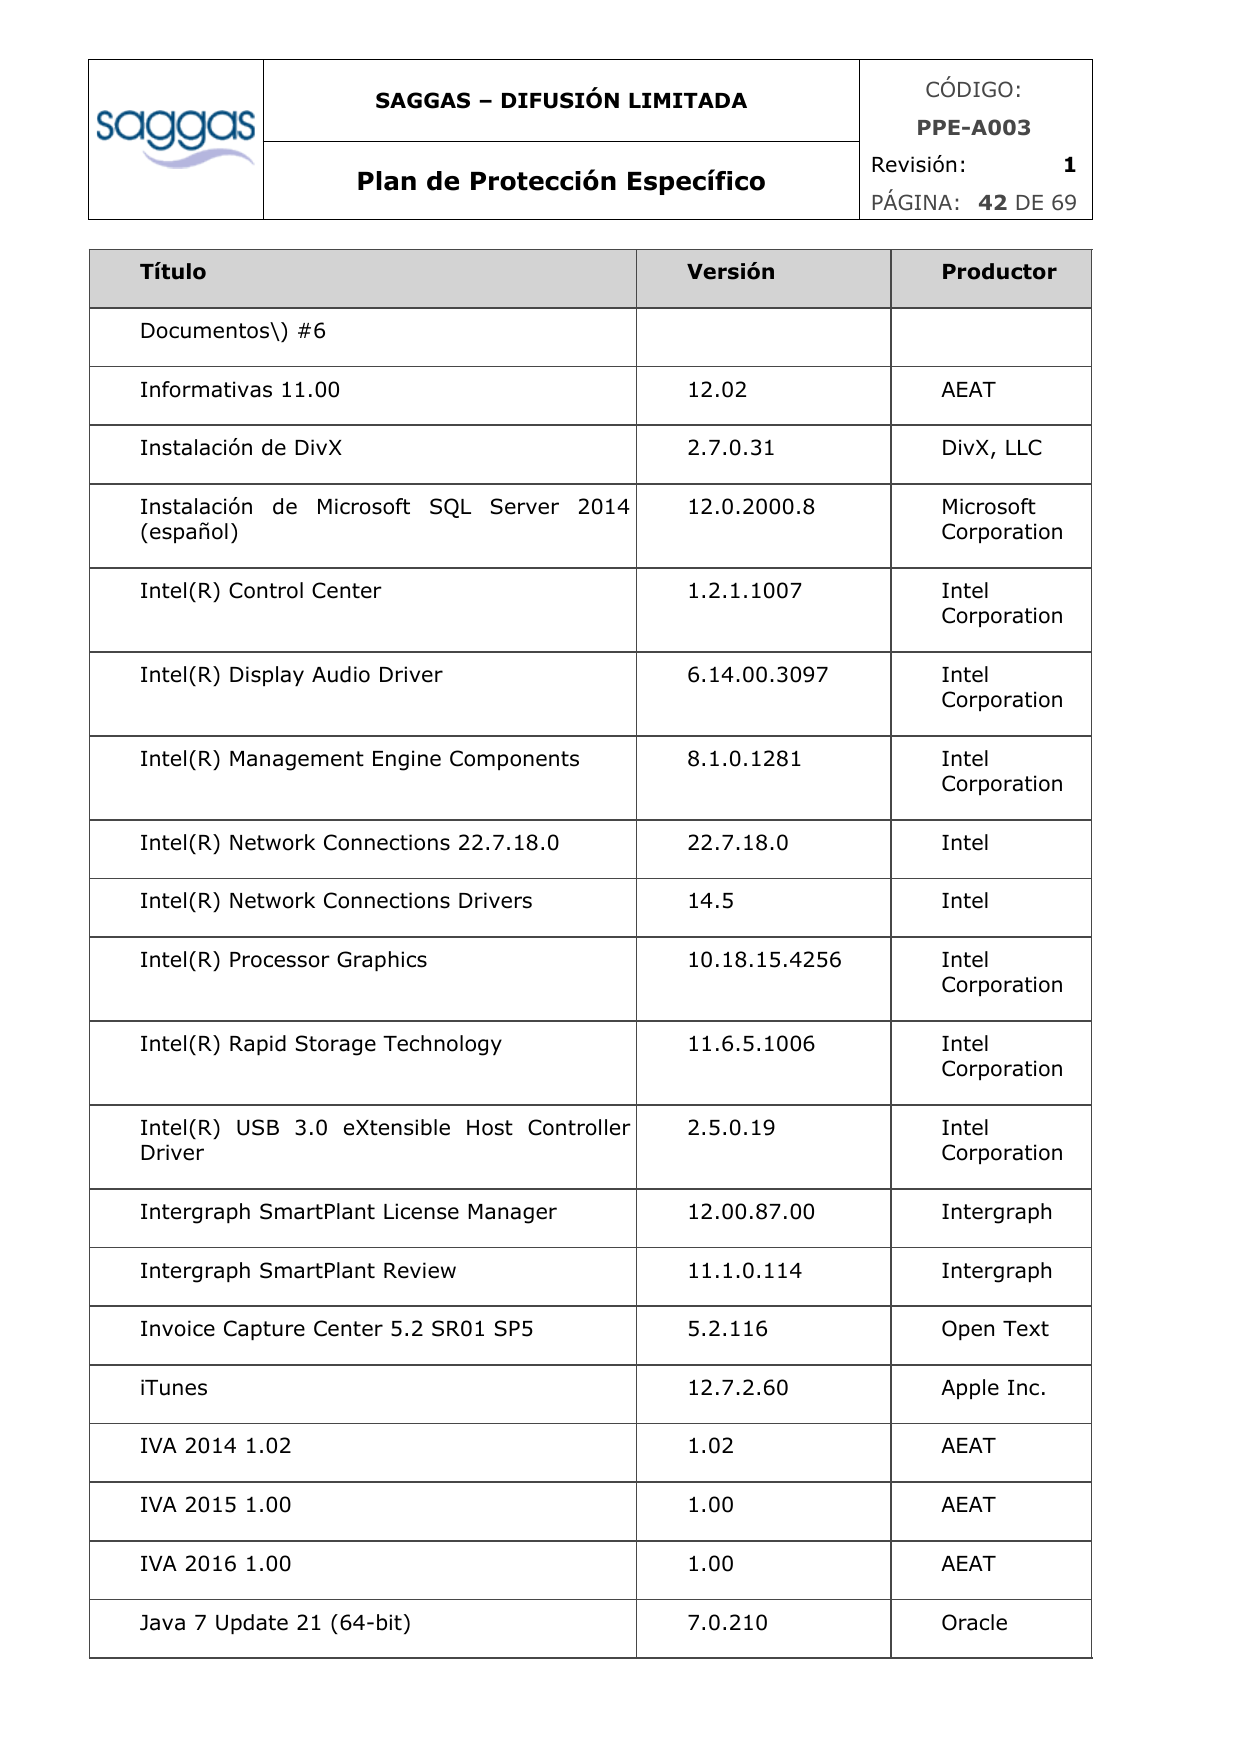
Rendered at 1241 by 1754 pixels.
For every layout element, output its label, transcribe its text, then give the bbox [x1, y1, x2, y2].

table_cell Intel(R) Processor Graphics [90, 938, 636, 1020]
table_cell 8.1.0.1281 [637, 737, 890, 819]
table_cell AEAT [892, 1424, 1091, 1481]
table_header Productor [892, 250, 1091, 307]
table_cell 12.0.2000.8 [637, 485, 890, 567]
table_cell 12.00.87.00 [637, 1190, 890, 1247]
table_cell AEAT [892, 1483, 1091, 1540]
table_cell 22.7.18.0 [637, 821, 890, 877]
table_cell IVA 2014 1.02 [90, 1424, 636, 1481]
picture [96, 110, 255, 169]
table_cell Intel(R) Display Audio Driver [90, 653, 636, 735]
table_cell 10.18.15.4256 [637, 938, 890, 1020]
table_cell 11.6.5.1006 [637, 1022, 890, 1104]
table_cell IVA 2016 1.00 [90, 1542, 636, 1598]
table_cell 7.0.210 [637, 1600, 890, 1657]
table_cell — [892, 309, 1091, 366]
table_cell Intergraph [892, 1190, 1091, 1247]
table_cell Java 7 Update 21 (64-bit) [90, 1600, 636, 1657]
table_cell Oracle [892, 1600, 1091, 1657]
table_cell Intergraph SmartPlant Review [90, 1248, 636, 1305]
table_cell Intel(R) Rapid Storage Technology [90, 1022, 636, 1104]
table_header Versión [637, 250, 890, 307]
table_cell 12.02 [637, 367, 890, 424]
table_cell Intel Corporation [892, 1022, 1091, 1104]
table_cell 11.1.0.114 [637, 1248, 890, 1305]
table_cell 5.2.116 [637, 1307, 890, 1364]
table_cell Intel(R) Management Engine Components [90, 737, 636, 819]
table_cell 1.00 [637, 1483, 890, 1540]
table_cell 1.2.1.1007 [637, 569, 890, 651]
table_cell — [637, 309, 890, 366]
table_cell Microsoft Corporation [892, 485, 1091, 567]
table_cell Instalación de DivX [90, 426, 636, 483]
table_cell Intel Corporation [892, 569, 1091, 651]
table_cell Invoice Capture Center 5.2 SR01 SP5 [90, 1307, 636, 1364]
table_cell Intel Corporation [892, 1106, 1091, 1188]
table_cell Intel Corporation [892, 938, 1091, 1020]
table_cell 1.02 [637, 1424, 890, 1481]
table_cell AEAT [892, 367, 1091, 424]
table_header Título [90, 250, 636, 307]
table_cell 12.7.2.60 [637, 1366, 890, 1423]
table_cell 14.5 [637, 879, 890, 936]
table_cell AEAT [892, 1542, 1091, 1598]
table_cell 2.7.0.31 [637, 426, 890, 483]
table_cell IVA 2015 1.00 [90, 1483, 636, 1540]
table_cell Apple Inc. [892, 1366, 1091, 1423]
table_cell Intergraph [892, 1248, 1091, 1305]
table_cell incaWeb - Visualizador de Documentos (C:\Program Files (x86)\incaWeb\Visualizador de Documentos\) #6 [90, 309, 636, 366]
table_cell Intel [892, 879, 1091, 936]
table_cell 2.5.0.19 [637, 1106, 890, 1188]
table_cell Instalación de Microsoft SQL Server 2014 (español) [90, 485, 636, 567]
table_cell Intel(R) USB 3.0 eXtensible Host Controller Driver [90, 1106, 636, 1188]
table_cell Intel(R) Control Center [90, 569, 636, 651]
table_cell Intel Corporation [892, 737, 1091, 819]
table_cell Open Text [892, 1307, 1091, 1364]
table_cell iTunes [90, 1366, 636, 1423]
table_cell Intel(R) Network Connections Drivers [90, 879, 636, 936]
table_cell Intergraph SmartPlant License Manager [90, 1190, 636, 1247]
table_cell Informativas 11.00 [90, 367, 636, 424]
table_cell 6.14.00.3097 [637, 653, 890, 735]
table_cell DivX, LLC [892, 426, 1091, 483]
table_cell Intel Corporation [892, 653, 1091, 735]
table_cell 1.00 [637, 1542, 890, 1598]
table_cell Intel(R) Network Connections 22.7.18.0 [90, 821, 636, 877]
table_cell Intel [892, 821, 1091, 877]
